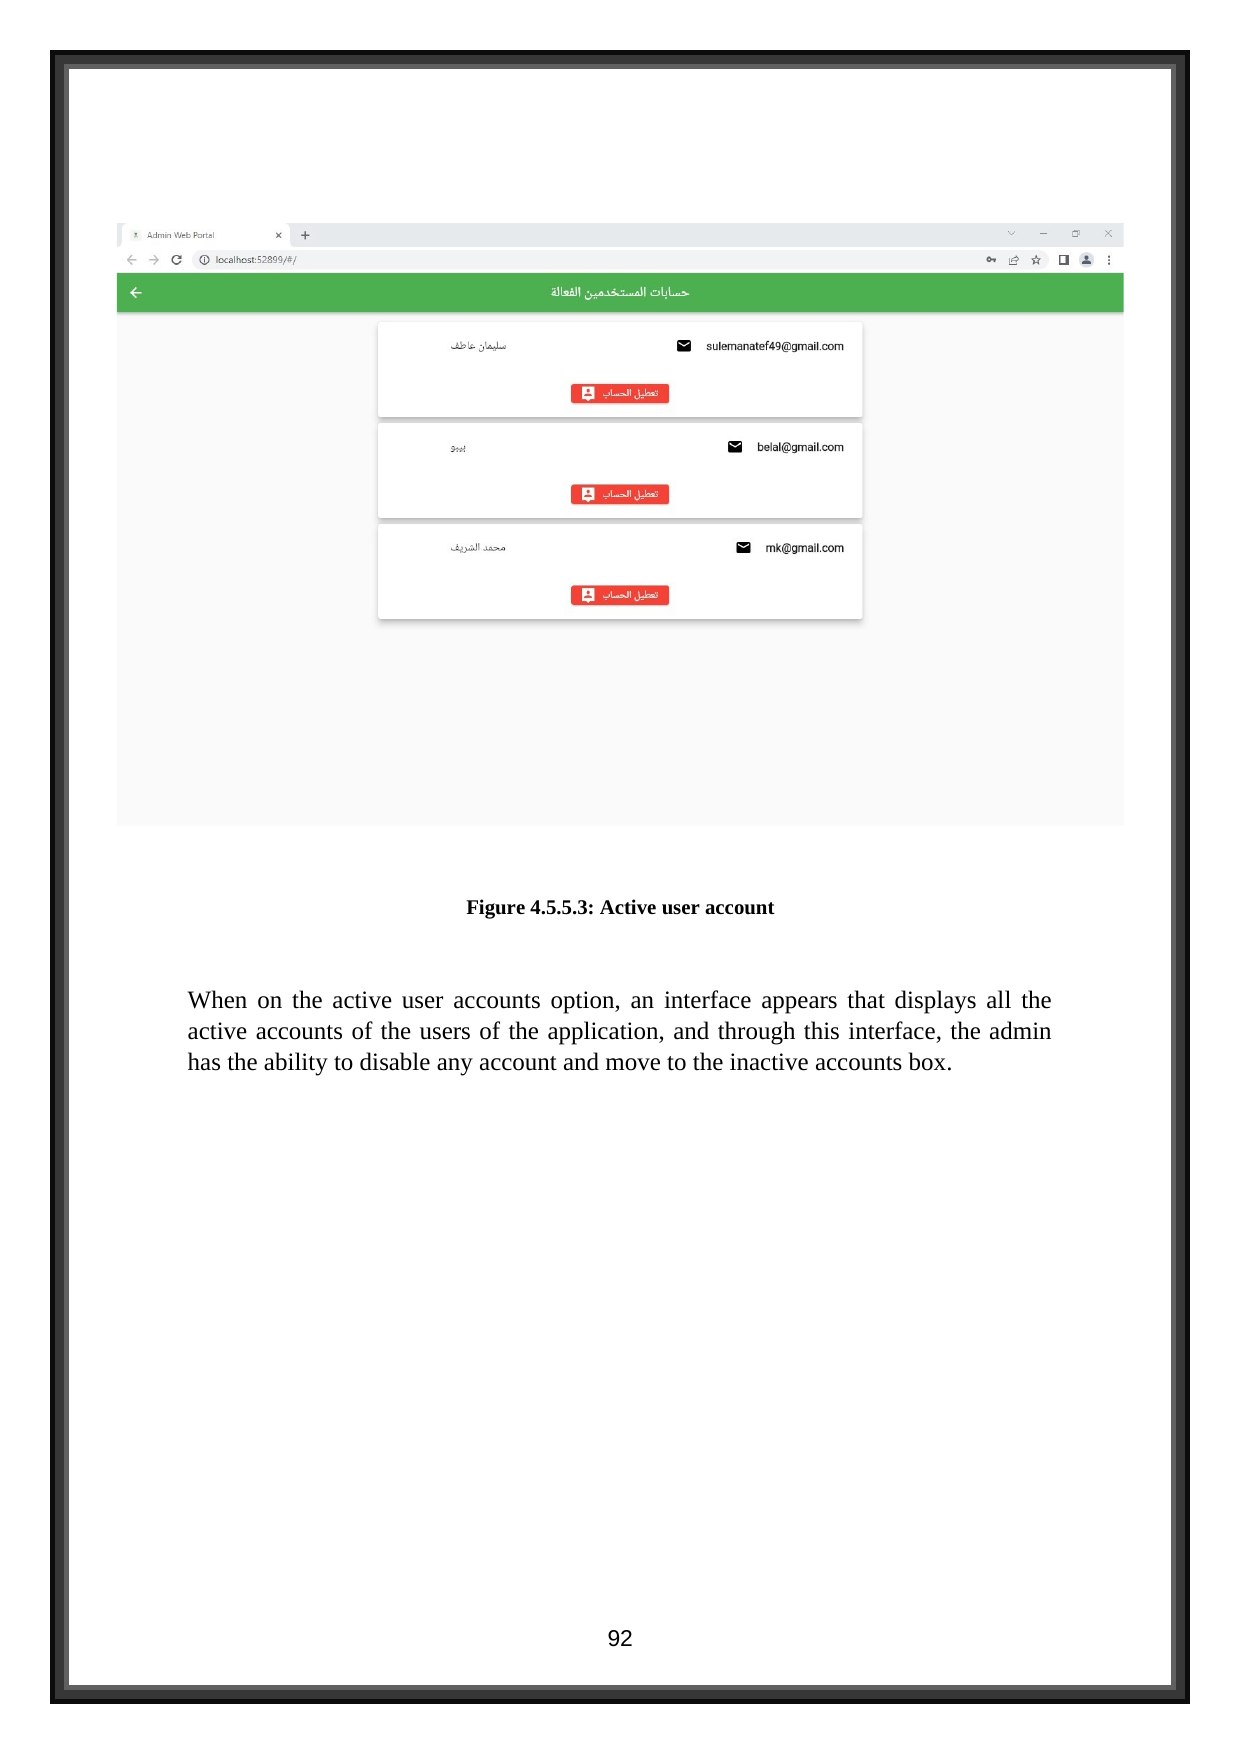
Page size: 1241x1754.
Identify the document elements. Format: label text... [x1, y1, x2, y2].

picture [116, 223, 1124, 826]
text Figure 4.5.5.3: Active user account [187, 895, 1053, 919]
text When on the active user accounts option, an interface appears that displays all the active accounts of the users of the application, and through this interface, the admin has the ability to disable any account and move to the inactive accounts box. [187, 985, 1053, 1076]
